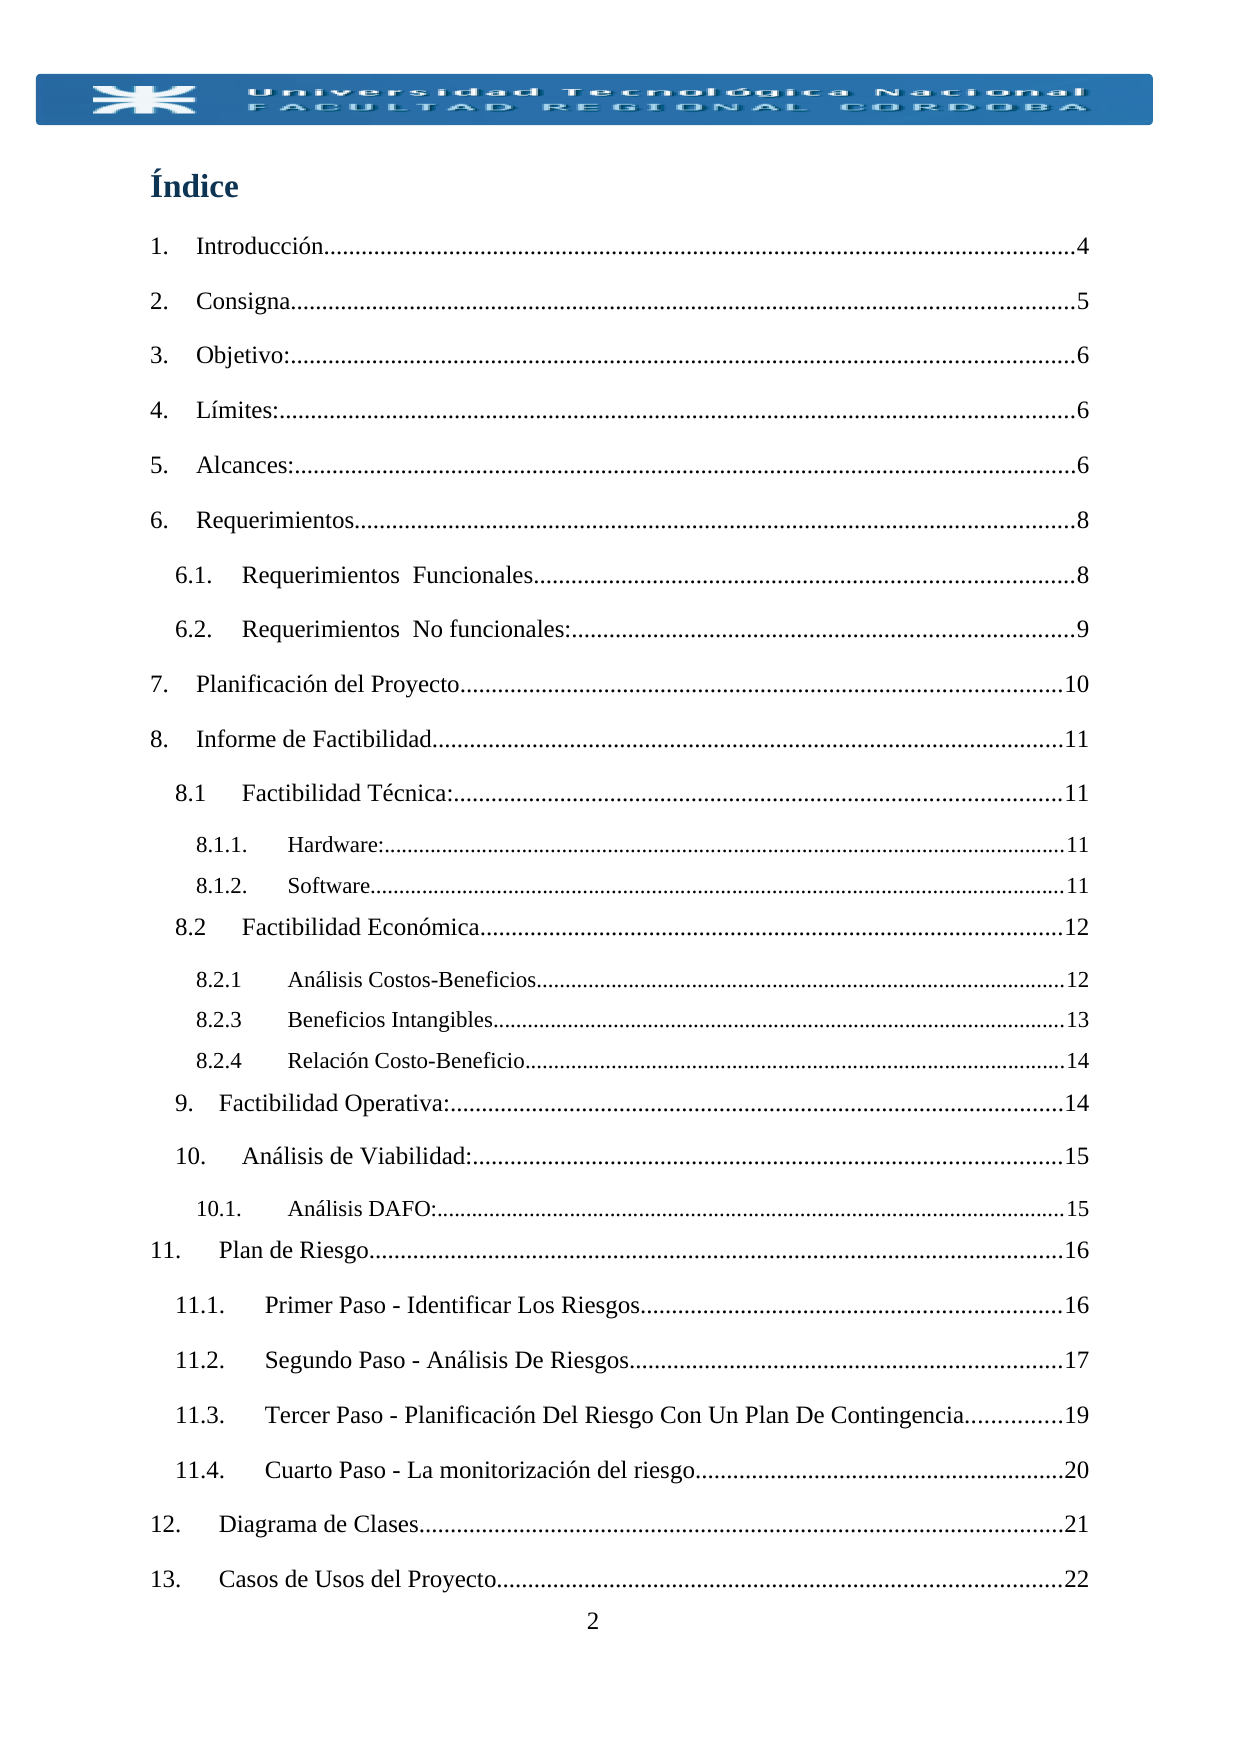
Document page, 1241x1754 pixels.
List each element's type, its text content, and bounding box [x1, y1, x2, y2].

text 11. Plan de Riesgo 16 [150, 1236, 1090, 1264]
text 11.4. Cuarto Paso - La monitorización del riesgo 20 [175, 1455, 1090, 1483]
text 11.1. Primer Paso - Identificar Los Riesgos 16 [175, 1290, 1090, 1319]
text 13. Casos de Usos del Proyecto 22 [150, 1564, 1090, 1593]
text 9. Factibilidad Operativa: 14 [175, 1088, 1090, 1117]
text 8.2.1 Análisis Costos-Beneficios 12 [196, 966, 288, 992]
text 8.1.2. Software 11 [196, 872, 1090, 898]
text 8.2.4 Relación Costo-Beneficio 14 [525, 1047, 1090, 1073]
picture [35, 73, 1153, 126]
text 8.1 Factibilidad Técnica: 11 [175, 778, 1090, 806]
text 8.1.1. Hardware: 11 [196, 831, 1090, 857]
text 8.2.4 Relación Costo-Beneficio 14 [196, 1047, 288, 1073]
text 8.2.1 Análisis Costos-Beneficios 12 [536, 966, 1090, 992]
text 10.1. Análisis DAFO: 15 [196, 1195, 1090, 1221]
text 3. Objetivo: 6 [150, 341, 1090, 369]
text 11.2. Segundo Paso - Análisis De Riesgos 17 [175, 1345, 1090, 1374]
text 4. Límites: 6 [150, 395, 1090, 424]
text 12. Diagrama de Clases 21 [150, 1509, 1090, 1538]
text 7. Planificación del Proyecto 10 [150, 669, 1090, 698]
text 6.2. Requerimientos No funcionales: 9 [175, 614, 1090, 643]
text 6. Requerimientos 8 [150, 505, 1090, 534]
text 8.2 Factibilidad Económica 12 [175, 912, 1090, 941]
text 8. Informe de Factibilidad 11 [150, 724, 1090, 753]
text Índice [150, 166, 1090, 204]
text 8.2.3 Beneficios Intangibles 13 [196, 1007, 1090, 1033]
text 11.3. Tercer Paso - Planificación Del Riesgo Con Un Plan De Contingencia. 19 [175, 1400, 1090, 1429]
text 10. Análisis de Viabilidad: 15 [175, 1141, 1090, 1170]
text 6.1. Requerimientos Funcionales 8 [175, 560, 1090, 588]
text 1. Introducción 4 [150, 231, 1090, 260]
text 2. Consigna 5 [150, 286, 1090, 314]
text 5. Alcances: 6 [150, 450, 1090, 479]
